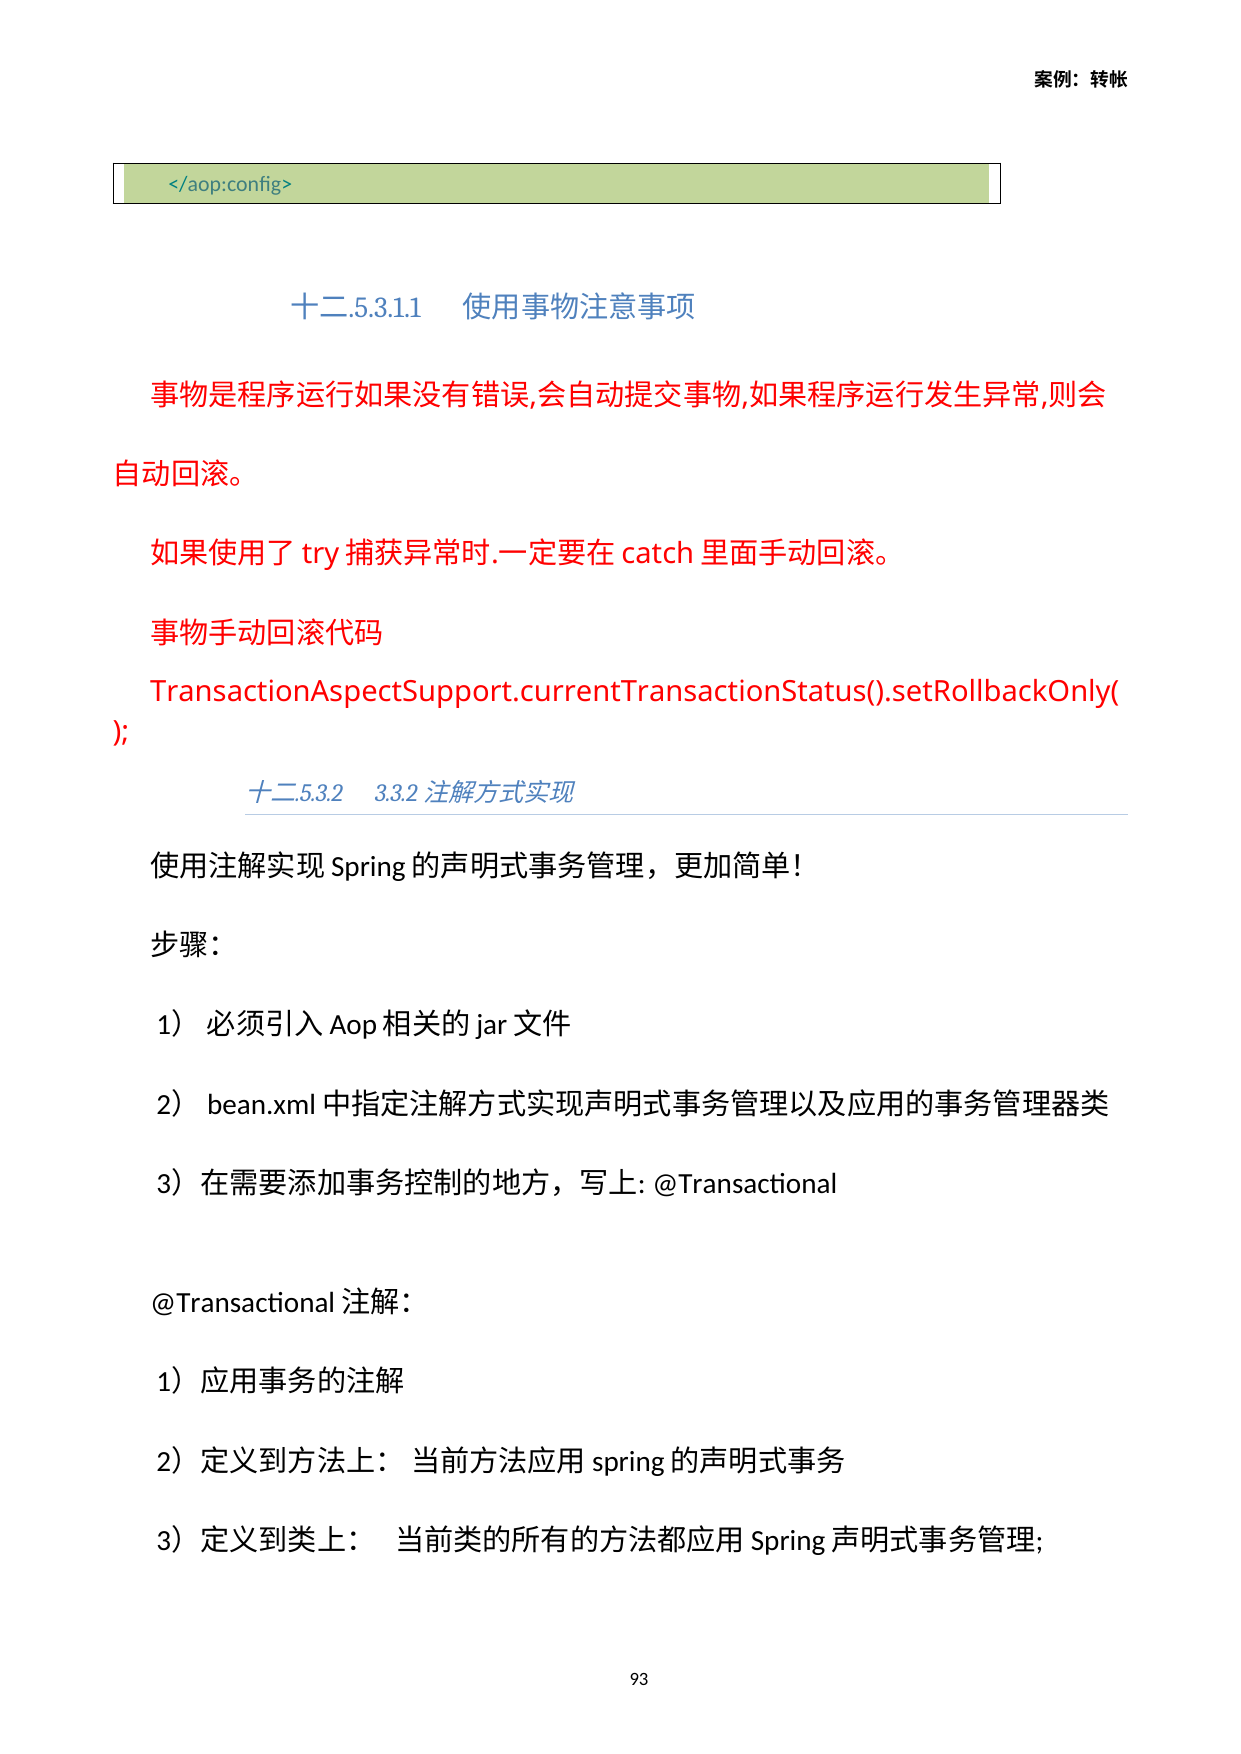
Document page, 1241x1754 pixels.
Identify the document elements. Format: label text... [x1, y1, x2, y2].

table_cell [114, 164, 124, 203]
text 1） 必须引入Aop相关的jar文件 [112, 982, 1128, 1062]
text 使用注解实现Spring的声明式事务管理，更加简单！ [112, 823, 1128, 903]
subtitle 使用事物注意事项 [290, 265, 1128, 344]
text 3）在需要添加事务控制的地方，写上: @Transactional [112, 1141, 1128, 1220]
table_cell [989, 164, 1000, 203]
text 事物手动回滚代码 [112, 591, 1128, 670]
subtitle 3.3.2 注解方式实现 [245, 770, 1128, 814]
text 1）应用事务的注解 [112, 1339, 1128, 1419]
text @Transactional注解： [112, 1260, 1128, 1339]
text 如果使用了try捕获异常时.一定要在catch里面手动回滚。 [112, 511, 1128, 591]
text 2）定义到方法上： 当前方法应用spring的声明式事务 [112, 1419, 1128, 1498]
text TransactionAspectSupport.currentTransactionStatus().setRollbackOnly(); [112, 670, 1128, 749]
text 事物是程序运行如果没有错误,会自动提交事物,如果程序运行发生异常,则会自动回滚。 [112, 353, 1128, 511]
text 3）定义到类上： 当前类的所有的方法都应用Spring声明式事务管理; [112, 1498, 1128, 1578]
text 步骤： [112, 903, 1128, 982]
text 2） bean.xml中指定注解方式实现声明式事务管理以及应用的事务管理器类 [112, 1062, 1128, 1141]
